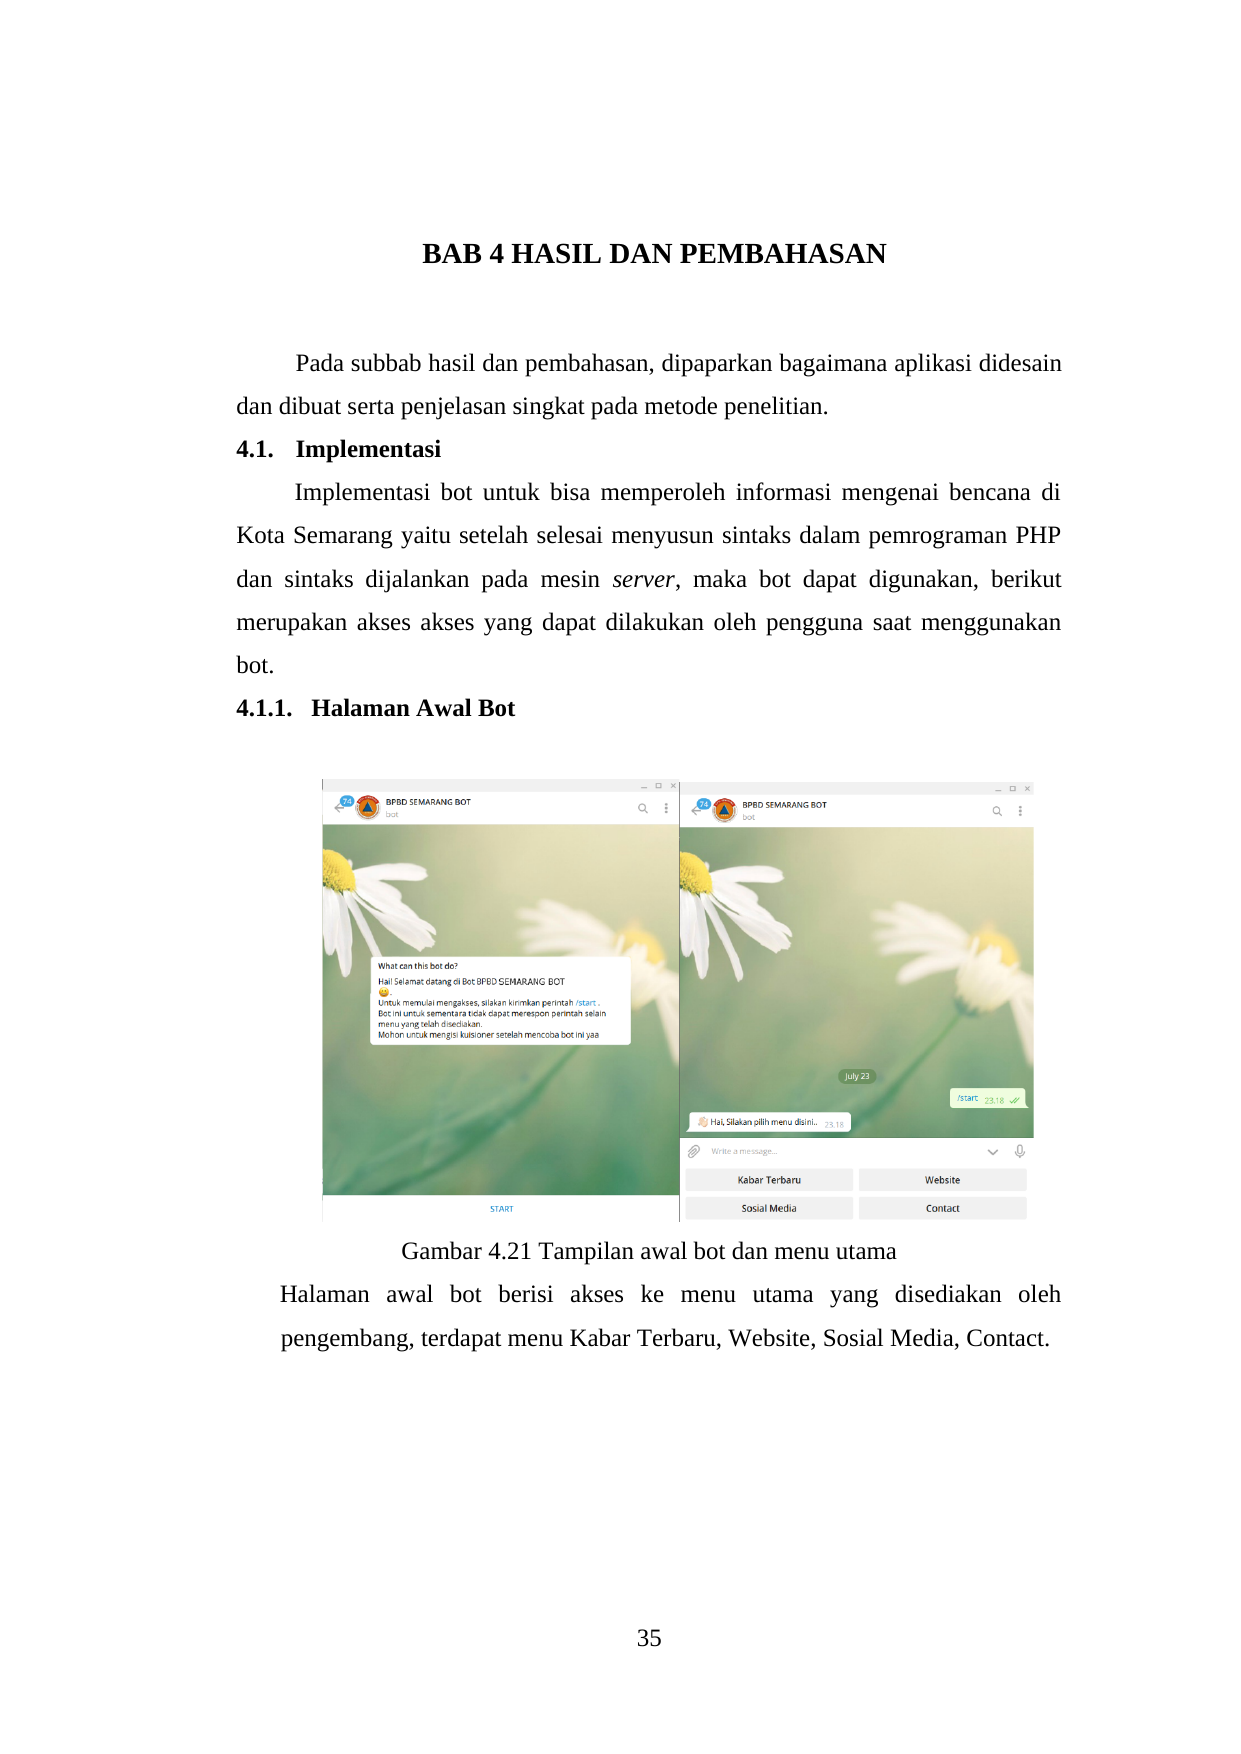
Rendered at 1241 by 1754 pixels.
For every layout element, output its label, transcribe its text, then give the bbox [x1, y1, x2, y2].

subtitle Implementasi [236, 434, 1062, 463]
text Pada subbab hasil dan pembahasan, dipaparkan bagaimana aplikasi didesain dan dibuat serta penjelasan singkat pada metode penelitian. [236, 348, 1063, 420]
subtitle BAB 4 HASIL DAN PEMBAHASAN [247, 236, 1062, 270]
text Halaman awal bot berisi akses ke menu utama yang disediakan oleh pengembang, terdapat menu Kabar Terbaru, Website, Sosial Media, Contact. [279, 1279, 1062, 1351]
subtitle Halaman Awal Bot [236, 693, 1063, 722]
text Implementasi bot untuk bisa memperoleh informasi mengenai bencana di Kota Semarang yaitu setelah selesai menyusun sintaks dalam pemrograman PHP dan sintaks dijalankan pada mesin server, maka bot dapat digunakan, berikut merupakan akses akses yang dapat dilakukan oleh pengguna saat menggunakan bot. [236, 477, 1062, 679]
picture [322, 779, 1034, 1222]
